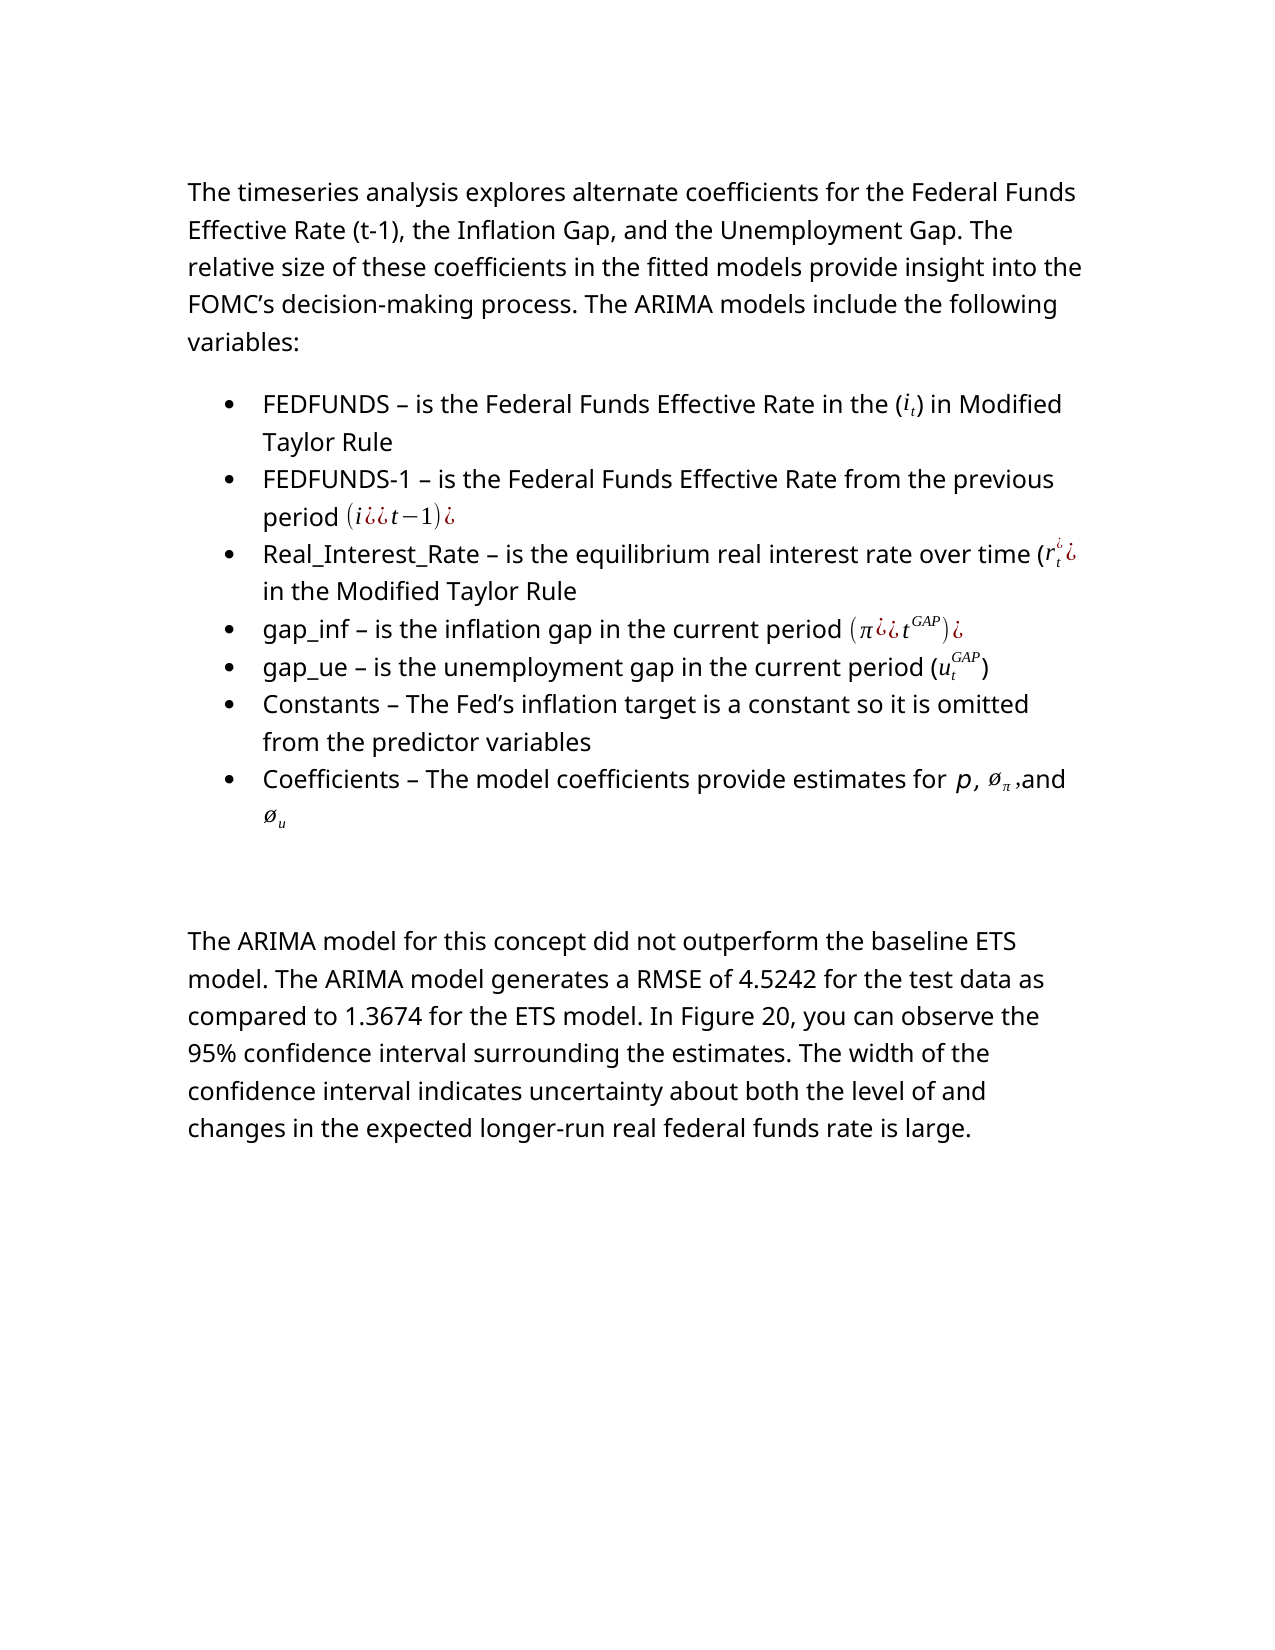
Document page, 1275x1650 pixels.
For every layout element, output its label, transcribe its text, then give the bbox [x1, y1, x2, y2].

text The timeseries analysis explores alternate coefficients for the Federal Funds Effective Rate (t-1), the Inflation Gap, and the Unemployment Gap. The relative size of these coefficients in the fitted models provide insight into the FOMC’s decision-making process. The ARIMA models include the following variables: [187, 175, 1087, 359]
list gap_inf – is the inflation gap in the current period [225, 611, 1087, 645]
list Real_Interest_Rate – is the equilibrium real interest rate over time ( in the Modified Taylor Rule [225, 537, 1087, 608]
list FEDFUNDS – is the Federal Funds Effective Rate in the () in Modified Taylor Rule [225, 387, 1087, 458]
text The ARIMA model for this concept did not outperform the baseline ETS model. The ARIMA model generates a RMSE of 4.5242 for the test data as compared to 1.3674 for the ETS model. In Figure 20, you can observe the 95% confidence interval surrounding the estimates. The width of the confidence interval indicates uncertainty about both the level of and changes in the expected longer-run real federal funds rate is large. [187, 924, 1087, 1145]
list Coefficients – The model coefficients provide estimates for 𝘱, and [225, 762, 1087, 833]
list FEDFUNDS-1 – is the Federal Funds Effective Rate from the previous period [225, 462, 1087, 533]
list gap_ue – is the unemployment gap in the current period () [225, 649, 1087, 684]
list Constants – The Fed’s inflation target is a constant so it is omitted from the predictor variables [225, 687, 1087, 758]
